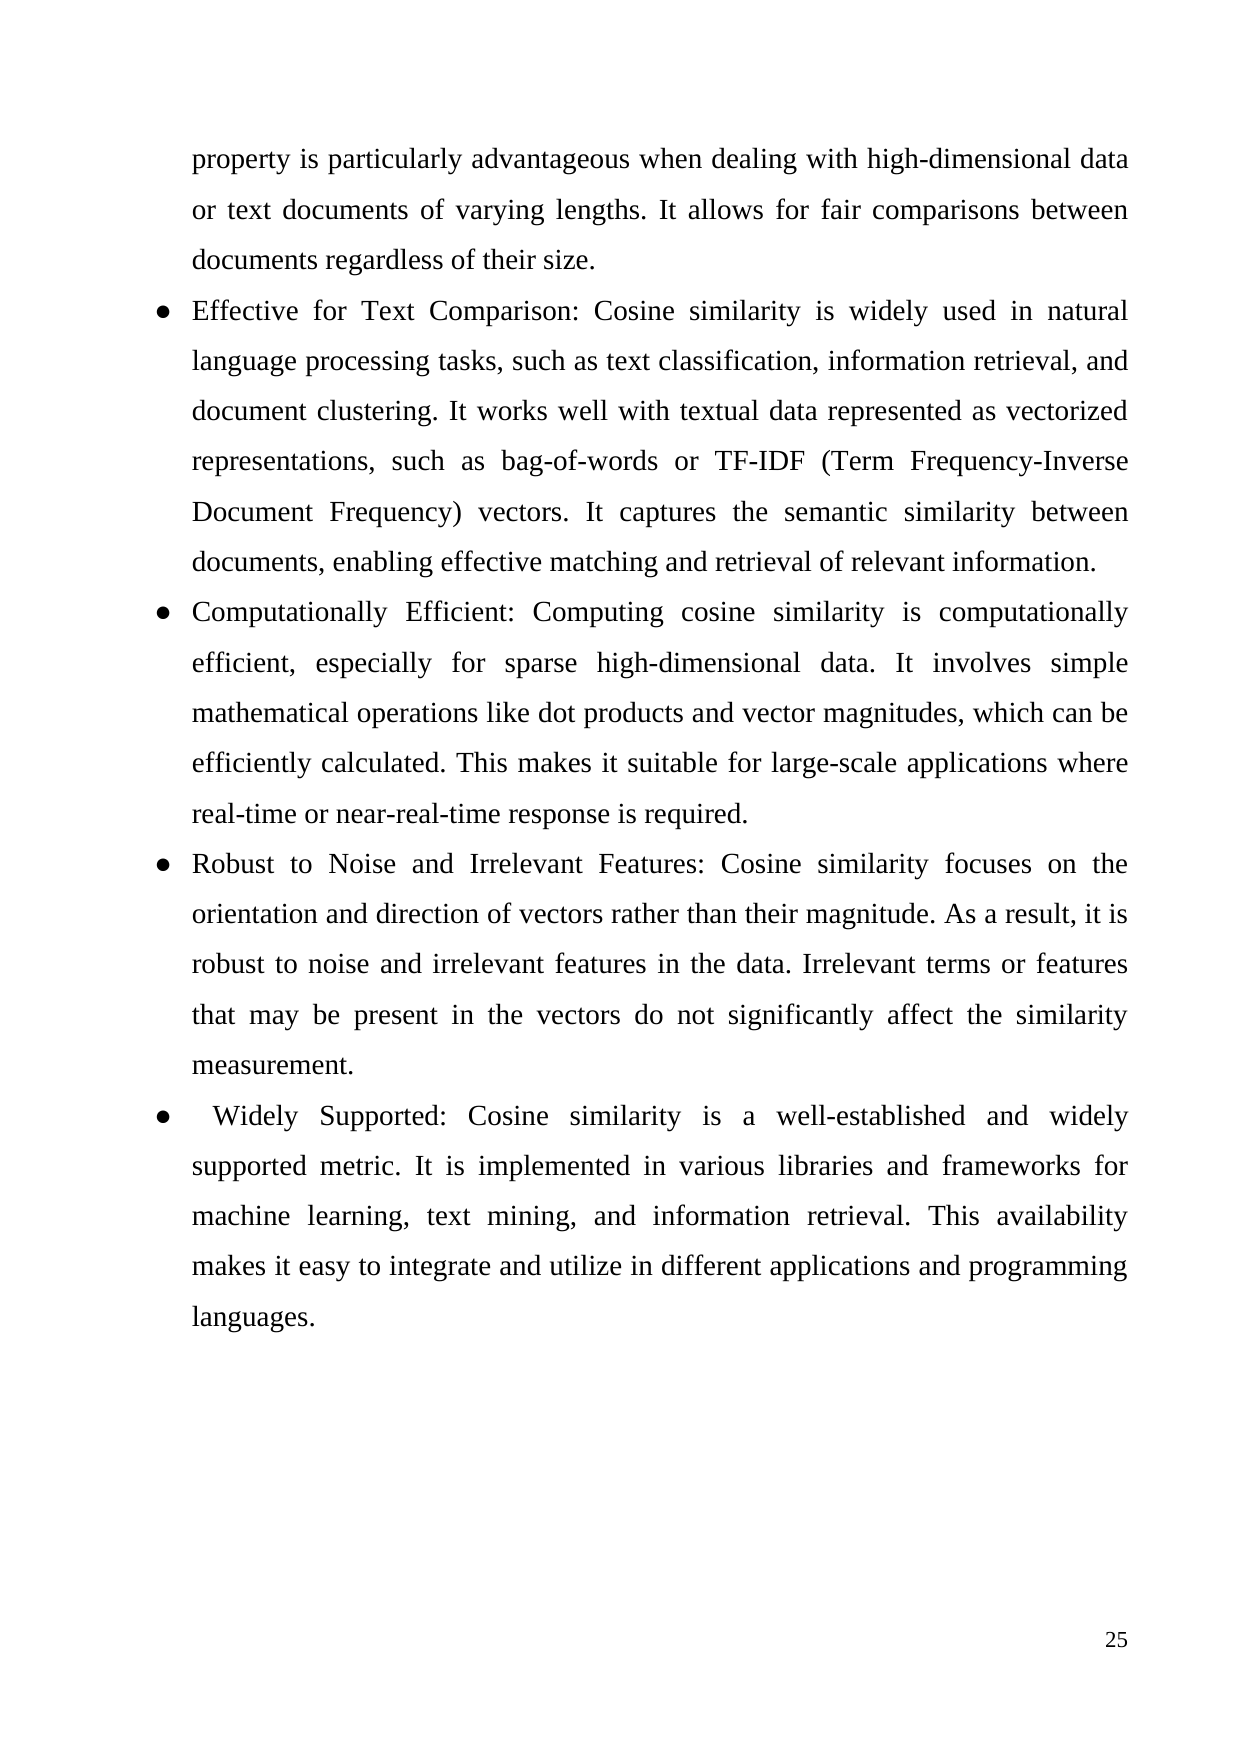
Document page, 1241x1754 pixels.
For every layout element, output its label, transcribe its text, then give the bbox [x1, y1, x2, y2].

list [154, 142, 1129, 276]
list Computationally Efficient: Computing cosine similarity is computationally efficient, especially for sparse high-dimensional data. It involves simple mathematical operations like dot products and vector magnitudes, which can be efficiently calculated. This makes it suitable for large-scale applications where real-time or near-real-time response is required. [154, 628, 1129, 829]
list Effective for Text Comparison: Cosine similarity is widely used in natural language processing tasks, such as text classification, information retrieval, and document clustering. It works well with textual data represented as vectorized representations, such as bag-of-words or TF-IDF (Term Frequency-Inverse Document Frequency) vectors. It captures the semantic similarity between documents, enabling effective matching and retrieval of relevant information. [154, 326, 1129, 578]
list Robust to Noise and Irrelevant Features: Cosine similarity focuses on the orientation and direction of vectors rather than their magnitude. As a result, it is robust to noise and irrelevant features in the data. Irrelevant terms or features that may be present in the vectors do not significantly affect the similarity measurement. [154, 879, 1129, 1081]
list Widely Supported: Cosine similarity is a well-established and widely supported metric. It is implemented in various libraries and frameworks for machine learning, text mining, and information retrieval. This availability makes it easy to integrate and utilize in different applications and programming languages. [154, 1131, 1129, 1332]
